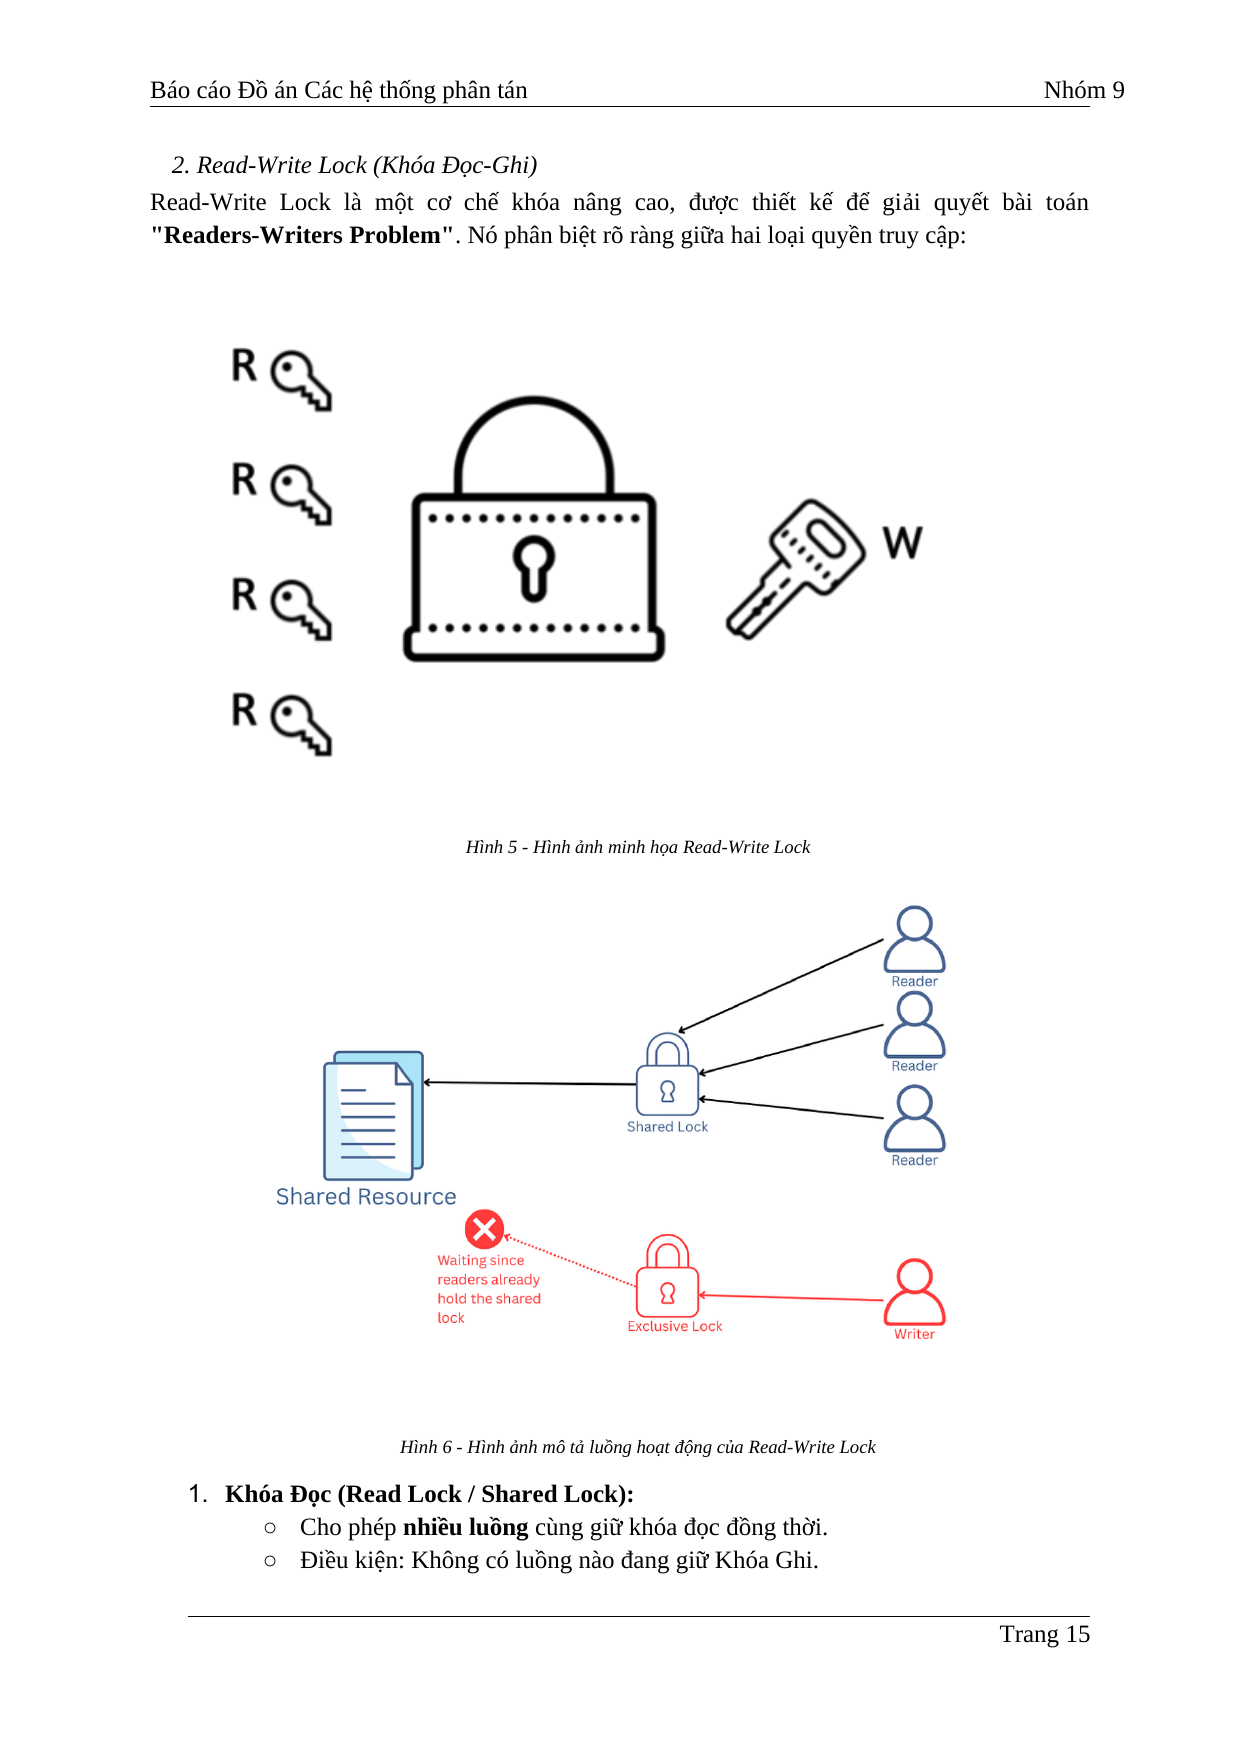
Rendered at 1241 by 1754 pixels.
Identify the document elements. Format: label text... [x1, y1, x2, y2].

list Khóa Đọc (Read Lock / Shared Lock): [187, 1479, 1090, 1508]
text Hình 6 - Hình ảnh mô tả luồng hoạt động của Read-Write Lock [187, 1436, 1090, 1458]
list Điều kiện: Không có luồng nào đang giữ Khóa Ghi. [262, 1545, 1090, 1574]
picture [150, 278, 971, 807]
text Hình 5 - Hình ảnh minh họa Read-Write Lock [187, 836, 1090, 857]
text Read-Write Lock là một cơ chế khóa nâng cao, được thiết kế để giải quyết bài toán "Readers-Writers Problem". Nó phân biệt rõ ràng giữa hai loại quyền truy cập: [150, 187, 1090, 249]
list Cho phép nhiều luồng cùng giữ khóa đọc đồng thời. [262, 1512, 1090, 1541]
subtitle 2. Read-Write Lock (Khóa Đọc-Ghi) [172, 150, 1090, 179]
picture [150, 878, 1090, 1408]
